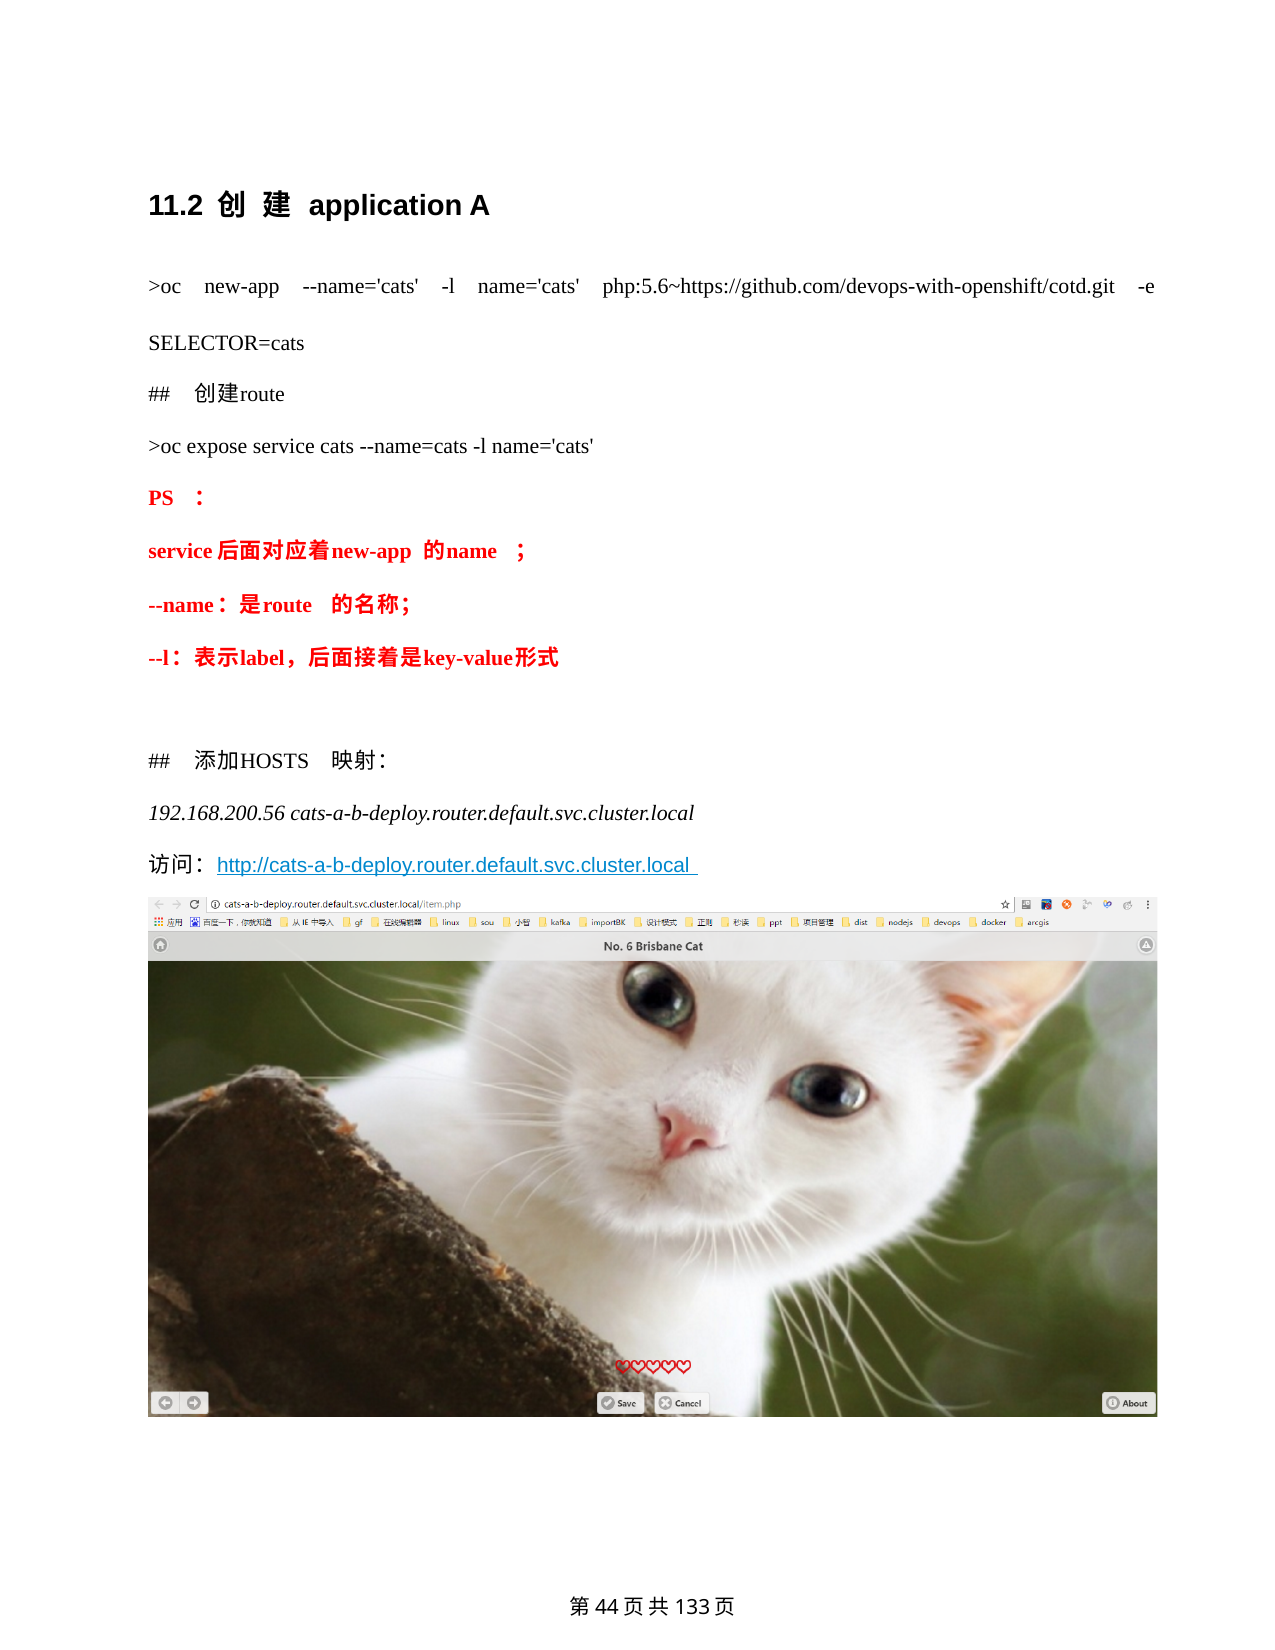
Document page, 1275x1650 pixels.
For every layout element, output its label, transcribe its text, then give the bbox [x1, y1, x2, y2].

text 访问：http://cats-a-b-deploy.router.default.svc.cluster.local [148, 844, 1156, 881]
text ## 创建route [148, 373, 1156, 411]
text >oc new-app --name='cats' -l name='cats' php:5.6~https://github.com/devops-with-openshift/cotd.git -e SELECTOR=cats [148, 267, 1156, 361]
text PS： [148, 477, 1156, 514]
text >oc expose service cats --name=cats -l name='cats' [148, 427, 1156, 464]
picture [148, 897, 1158, 1417]
subtitle 创建application A [148, 165, 1156, 240]
text service后面对应着new-app的name； [148, 530, 1156, 568]
text 192.168.200.56 cats-a-b-deploy.router.default.svc.cluster.local [148, 794, 1156, 831]
text --name：是route的名称； [148, 584, 1156, 621]
text --l：表示label，后面接着是key-value形式 [148, 637, 1156, 674]
text ## 添加HOSTS映射： [148, 740, 1156, 778]
